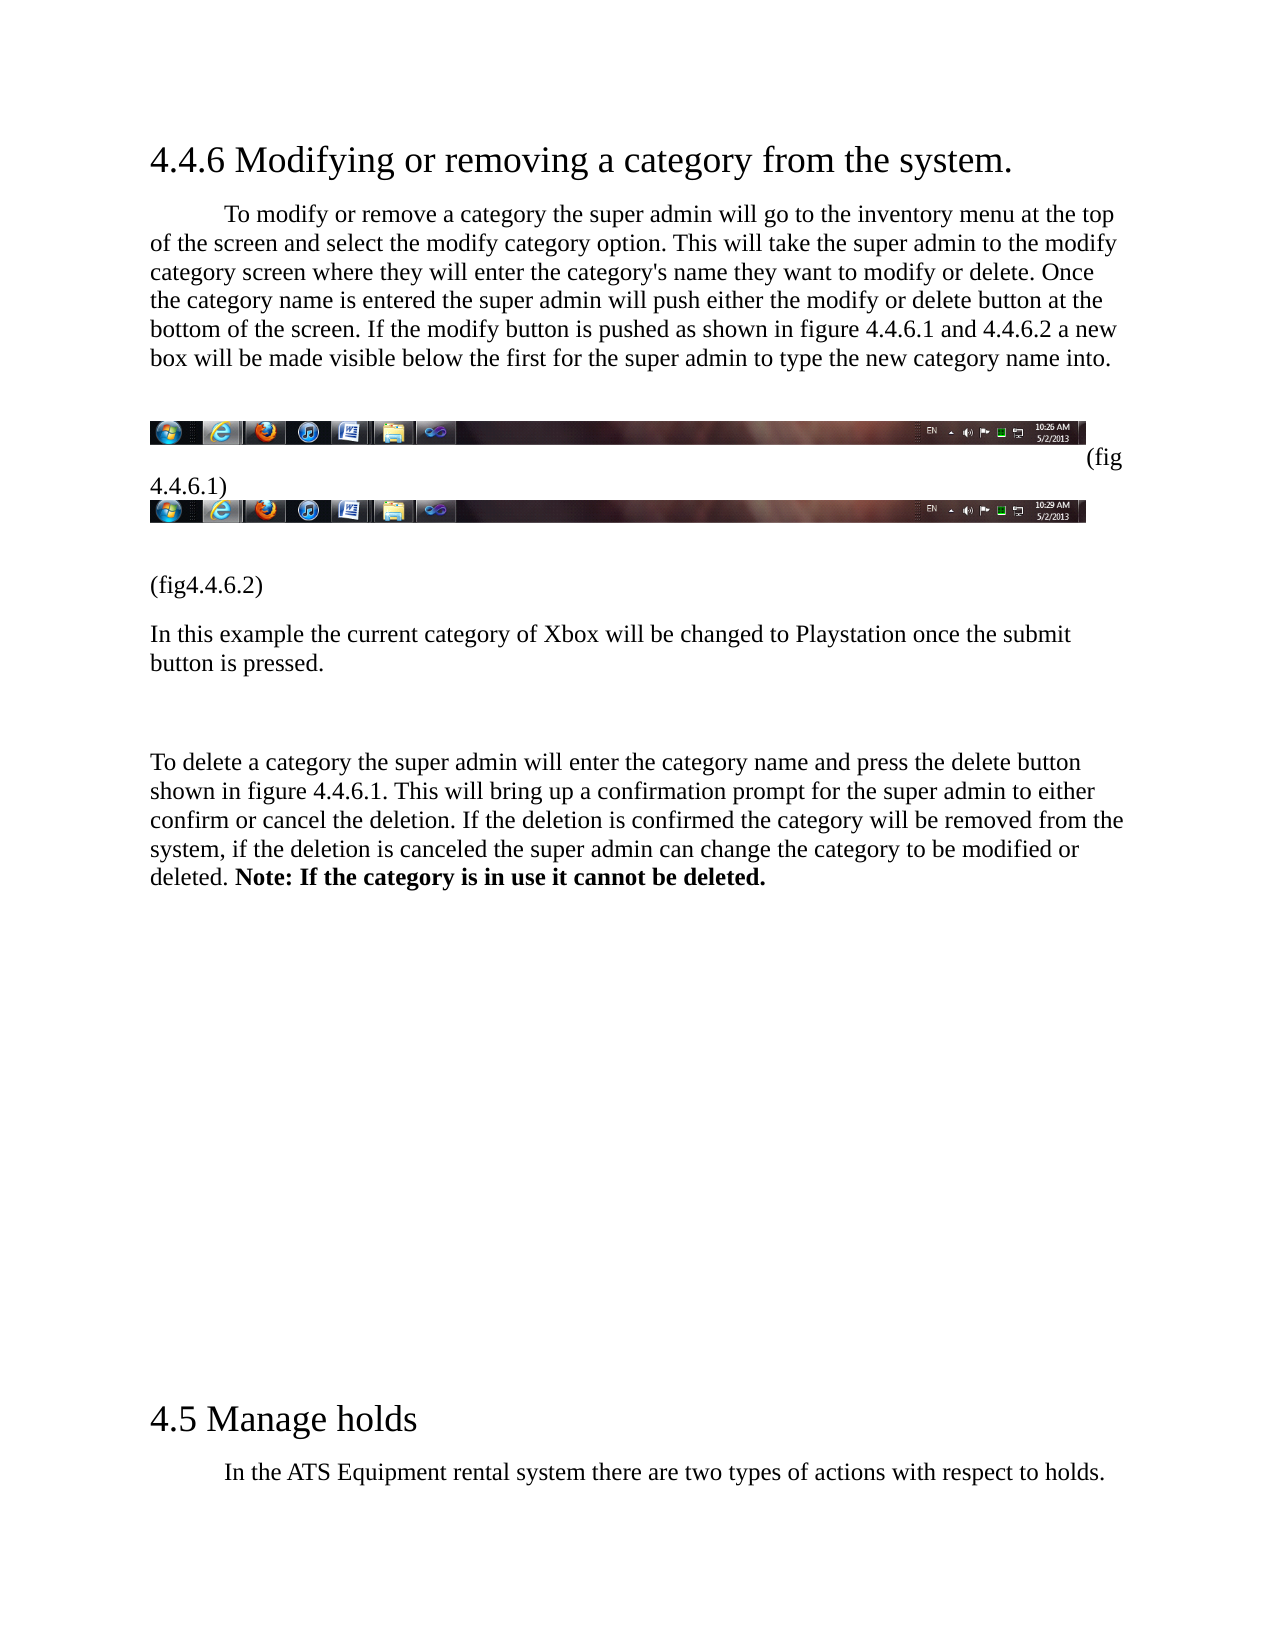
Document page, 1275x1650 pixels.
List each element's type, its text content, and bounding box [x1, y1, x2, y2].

text (fig 4.4.6.1) [150, 442, 1125, 500]
text 4.5 Manage holds [150, 1408, 1125, 1437]
text (fig4.4.6.2) [150, 570, 1125, 599]
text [150, 1458, 1125, 1487]
text To modify or remove a category the super admin will go to the inventory menu at the top of the screen and select the modify category option. This will take the super admin to the modify category screen where they will enter the category's name they want to modify or delete. Once the category name is entered the super admin will push either the modify or delete button at the bottom of the screen. If the modify button is pushed as shown in figure 4.4.6.1 and 4.4.6.2 a new box will be made visible below the first for the super admin to type the new category name into. [150, 199, 1125, 372]
text In this example the current category of Xbox will be changed to Playstation once the submit button is pressed. [150, 620, 1125, 677]
text 4.4.6 Modifying or removing a category from the system. [150, 150, 1125, 179]
text To delete a category the super admin will enter the category name and press the delete button shown in figure 4.4.6.1. This will bring up a confirmation prompt for the super admin to either confirm or cancel the deletion. If the deletion is confirmed the category will be removed from the system, if the deletion is canceled the super admin can change the category to be modified or deleted. Note: If the category is in use it cannot be deleted. [150, 748, 1125, 892]
